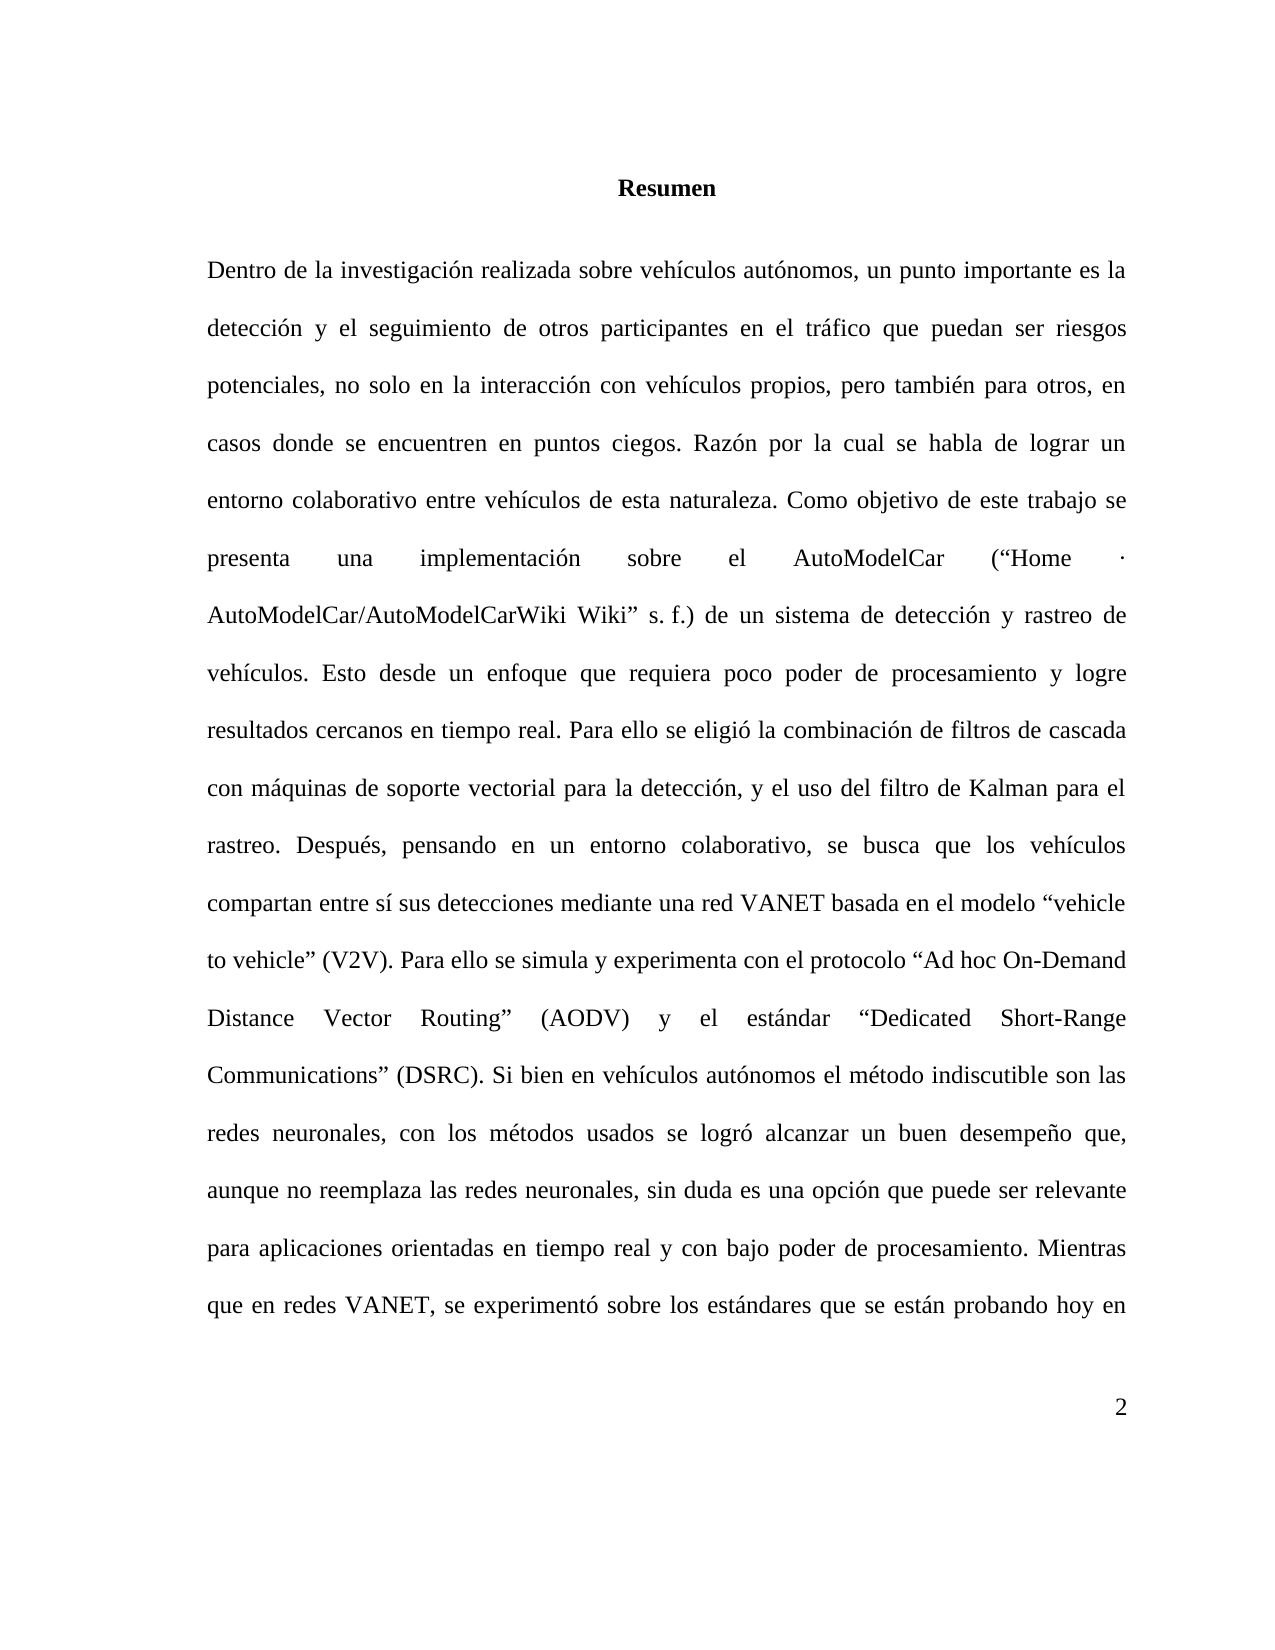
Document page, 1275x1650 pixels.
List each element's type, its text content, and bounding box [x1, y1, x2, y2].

text Resumen [207, 173, 1127, 201]
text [207, 255, 1127, 1319]
